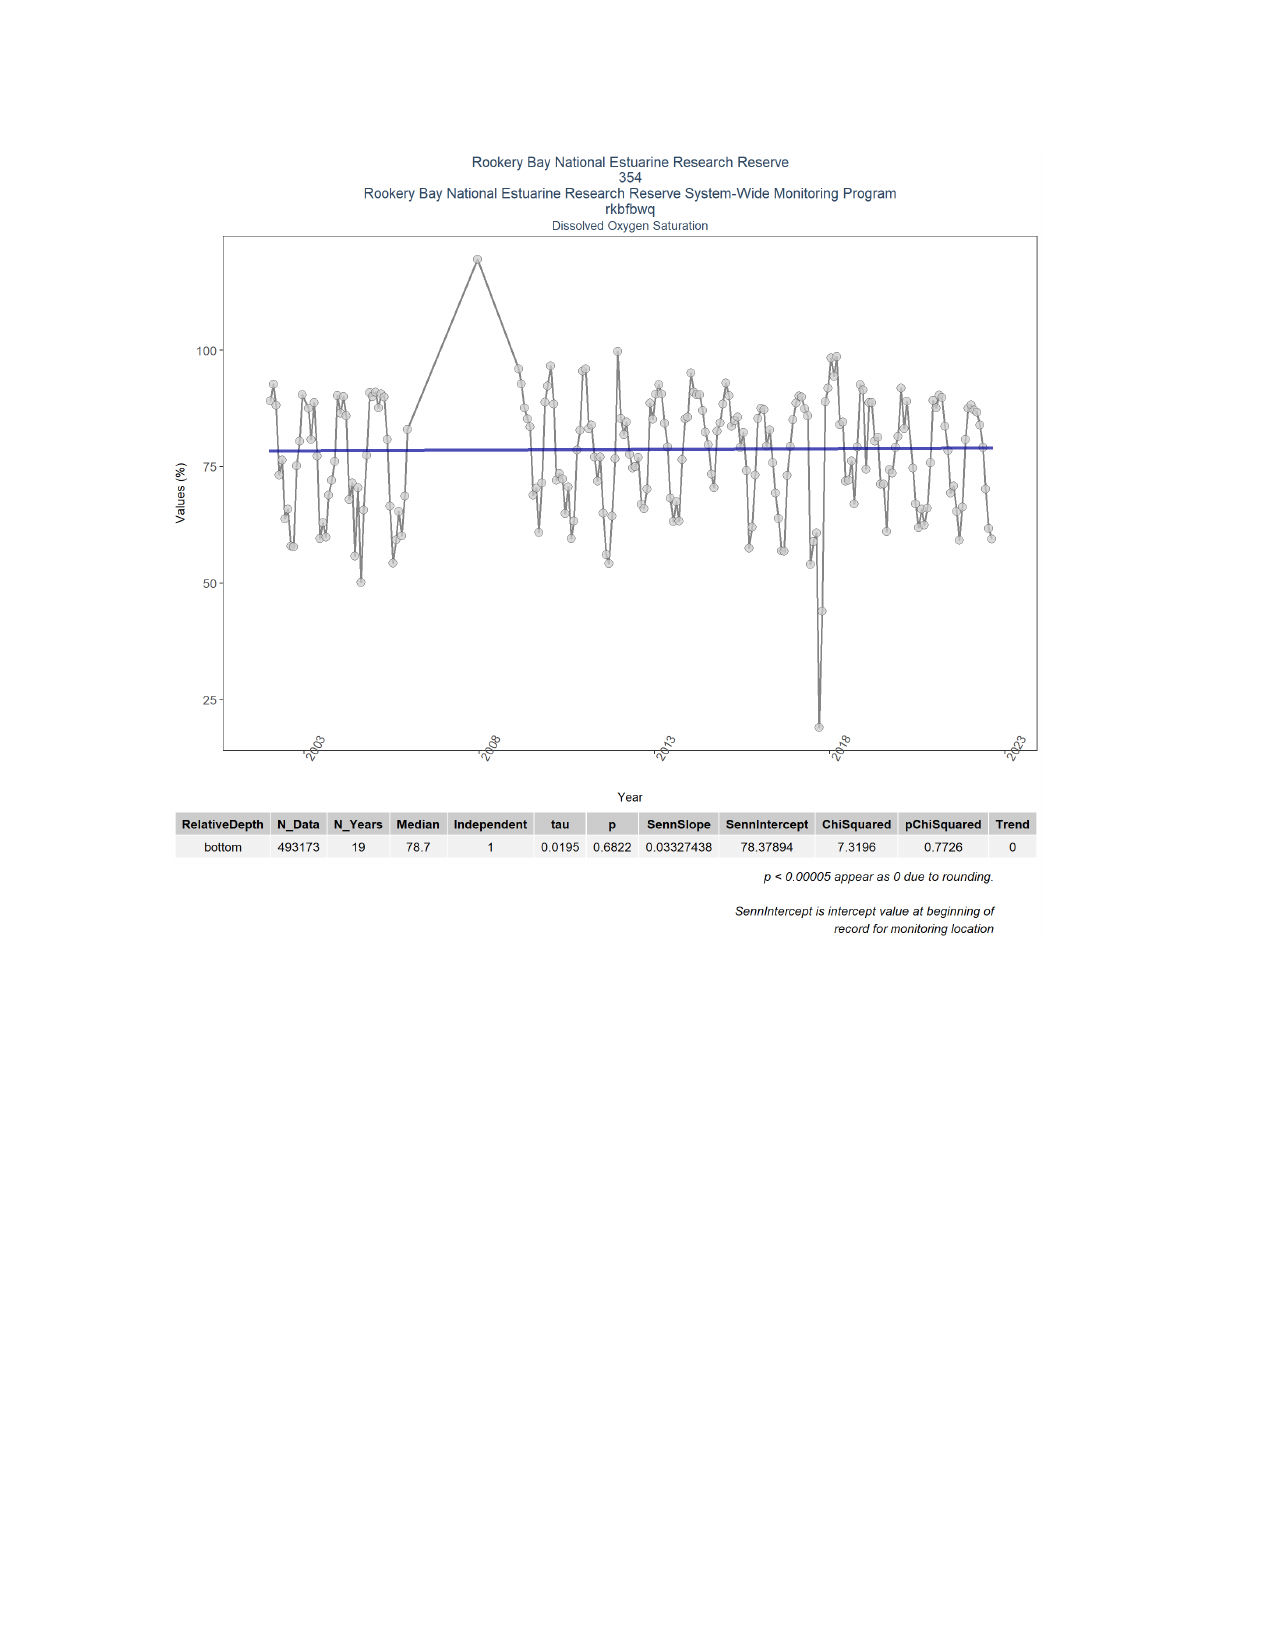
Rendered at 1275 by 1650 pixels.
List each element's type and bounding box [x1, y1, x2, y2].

picture [168, 150, 1044, 938]
